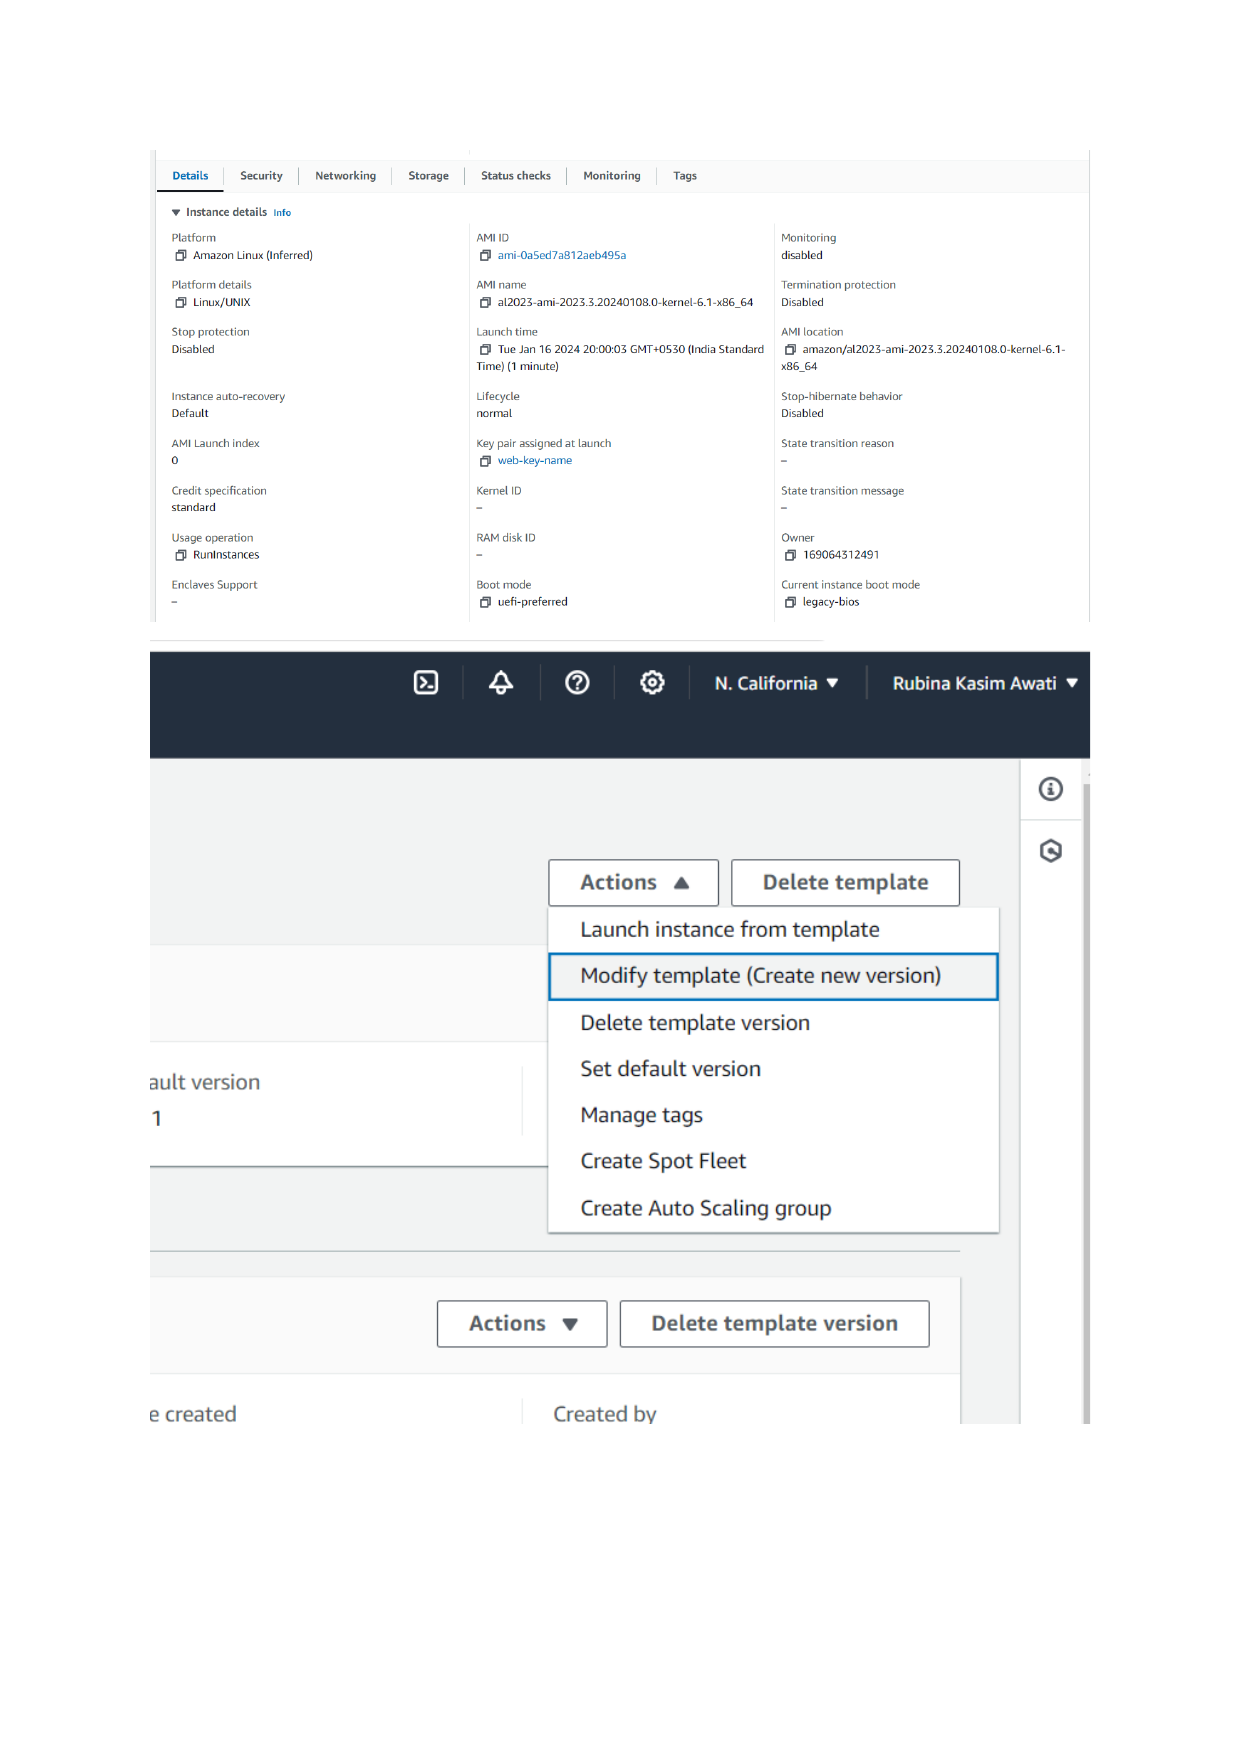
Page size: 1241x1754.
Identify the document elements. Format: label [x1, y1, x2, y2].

picture [150, 640, 1091, 1424]
picture [150, 150, 1091, 622]
